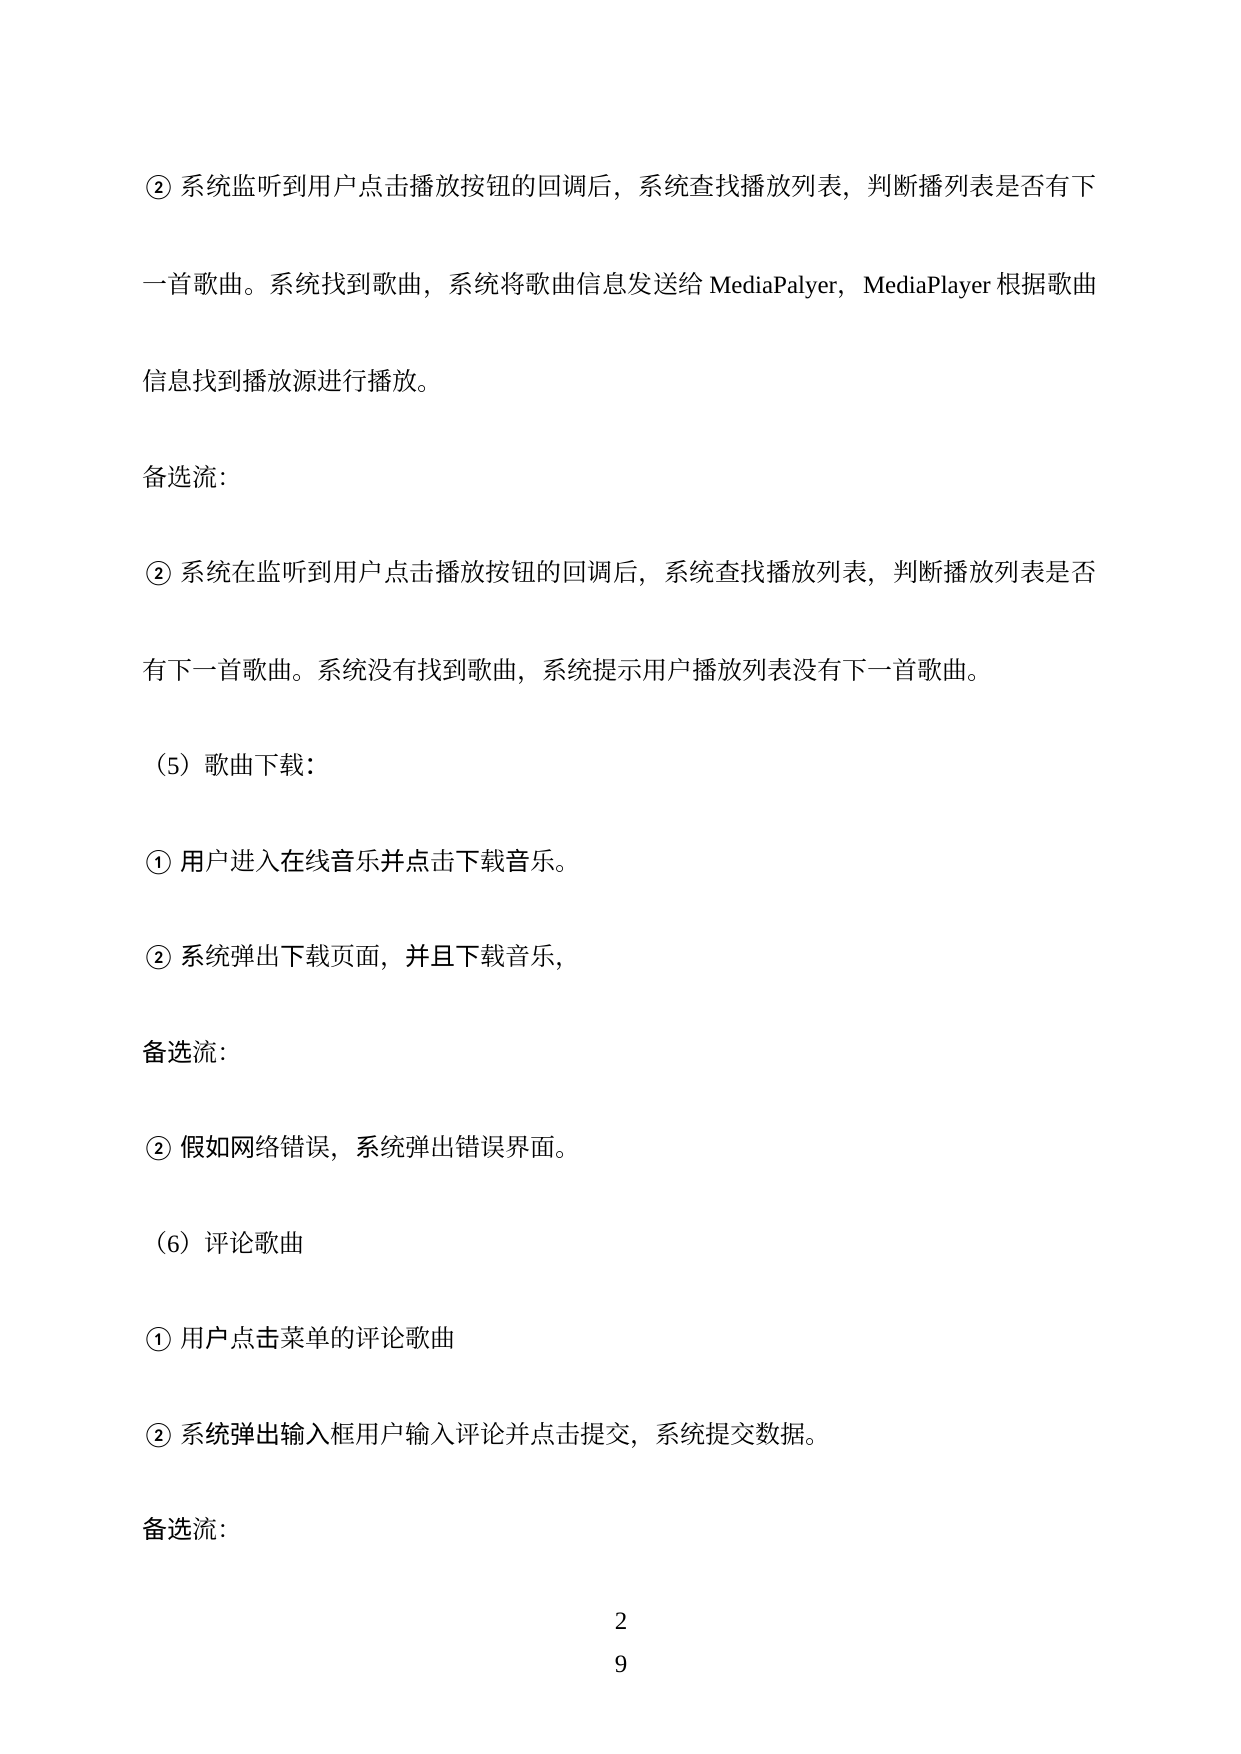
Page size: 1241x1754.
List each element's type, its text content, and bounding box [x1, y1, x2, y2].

text （5）歌曲下载： [142, 731, 1098, 796]
text 备选流： [142, 443, 1098, 508]
text ②系统弹出下载页面，并且下载音乐， [142, 922, 1098, 987]
text ②系统弹出输入框用户输入评论并点击提交，系统提交数据。 [142, 1400, 1098, 1465]
text ①用户点击菜单的评论歌曲 [142, 1304, 1098, 1369]
text ②系统监听到用户点击播放按钮的回调后，系统查找播放列表，判断播列表是否有下一首歌曲。系统找到歌曲，系统将歌曲信息发送给MediaPalyer，MediaPlayer根据歌曲信息找到播放源进行播放。 [142, 152, 1098, 412]
text ②系统在监听到用户点击播放按钮的回调后，系统查找播放列表，判断播放列表是否有下一首歌曲。系统没有找到歌曲，系统提示用户播放列表没有下一首歌曲。 [142, 538, 1098, 701]
text ②假如网络错误，系统弹出错误界面。 [142, 1113, 1098, 1178]
text （6）评论歌曲 [142, 1209, 1098, 1274]
text ①用户进入在线音乐并点击下载音乐。 [142, 827, 1098, 892]
text 备选流： [142, 1495, 1098, 1560]
text 备选流： [142, 1018, 1098, 1083]
